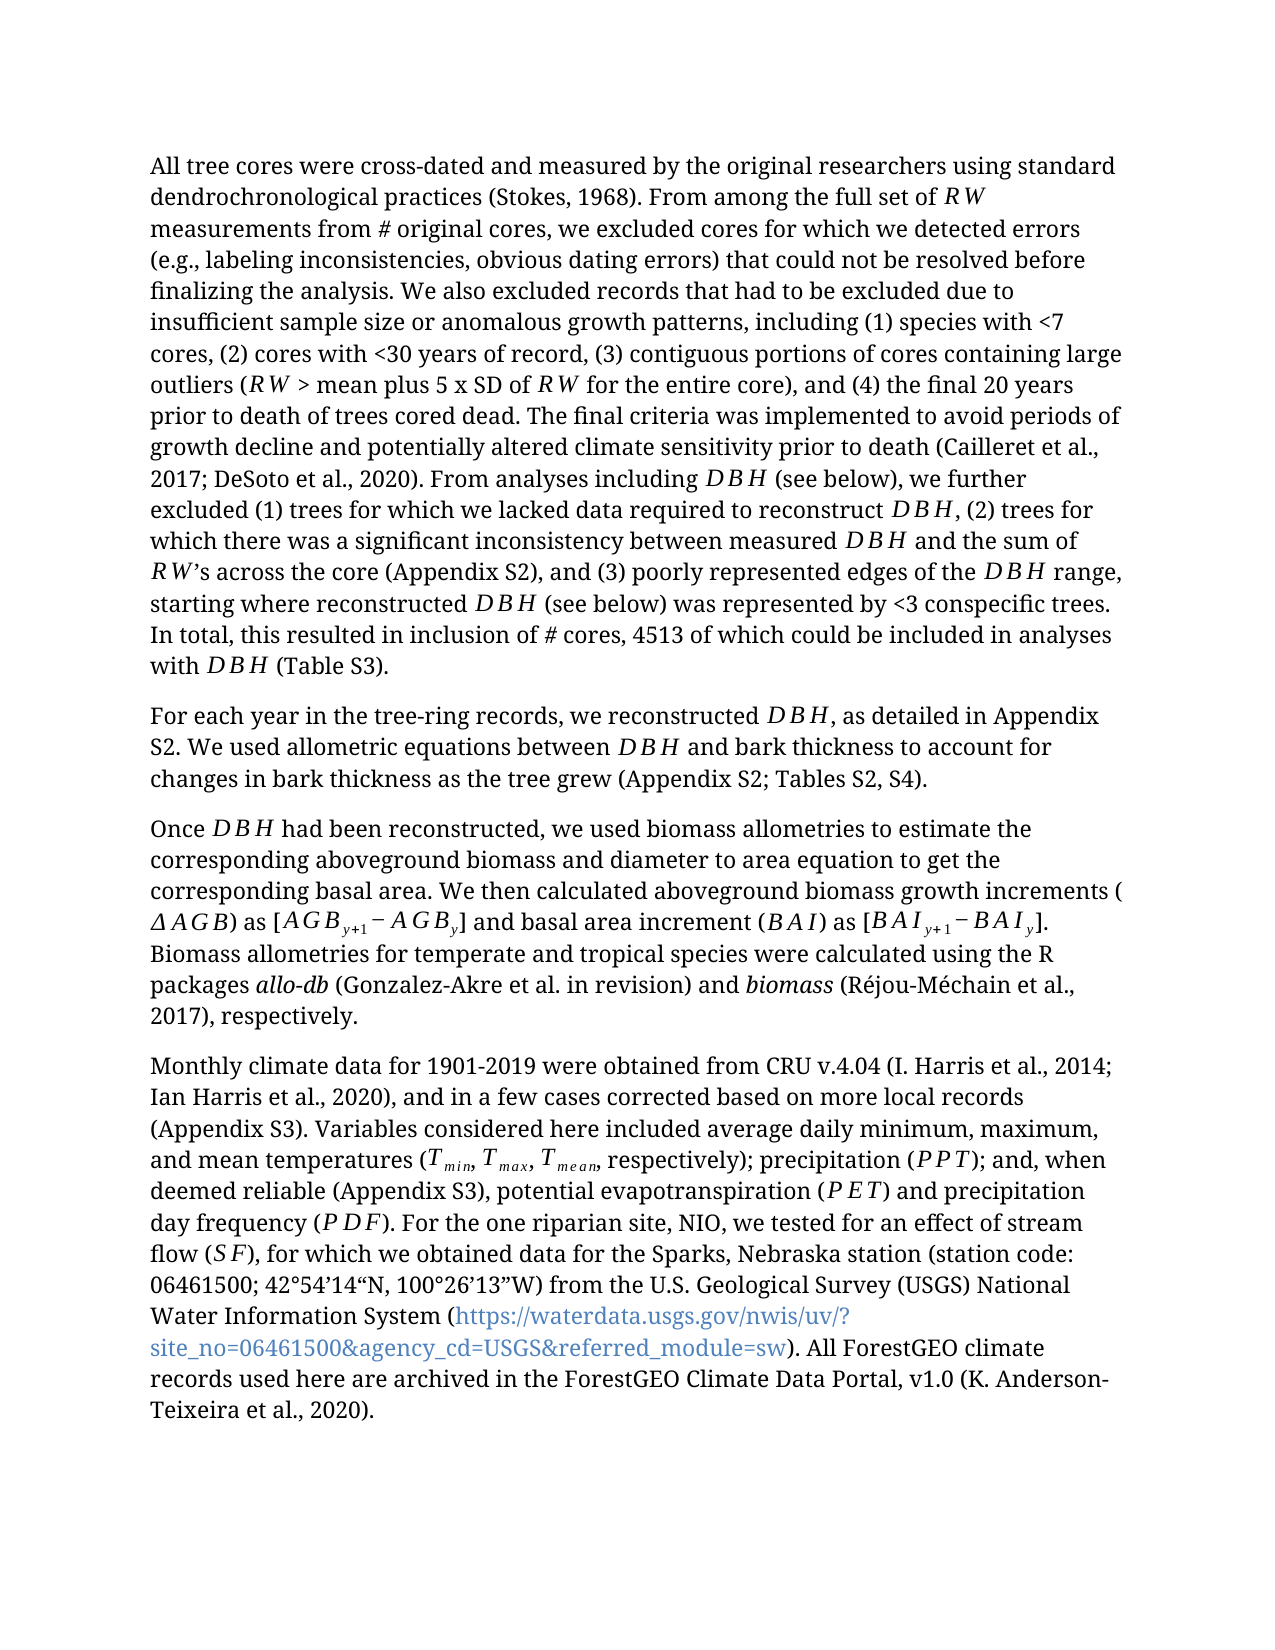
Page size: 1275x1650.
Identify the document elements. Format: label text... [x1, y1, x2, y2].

text Once had been reconstructed, we used biomass allometries to estimate the corresponding aboveground biomass and diameter to area equation to get the corresponding basal area. We then calculated aboveground biomass growth increments () as [] and basal area increment () as []. Biomass allometries for temperate and tropical species were calculated using the R packages allo-db (Gonzalez-Akre et al. in revision) and biomass (Réjou-Méchain et al., 2017), respectively. [150, 812, 1125, 1031]
text For each year in the tree-ring records, we reconstructed , as detailed in Appendix S2. We used allometric equations between and bark thickness to account for changes in bark thickness as the tree grew (Appendix S2; Tables S2, S4). [150, 700, 1125, 794]
text All tree cores were cross-dated and measured by the original researchers using standard dendrochronological practices (Stokes, 1968). From among the full set of measurements from # original cores, we excluded cores for which we detected errors (e.g., labeling inconsistencies, obvious dating errors) that could not be resolved before finalizing the analysis. We also excluded records that had to be excluded due to insufficient sample size or anomalous growth patterns, including (1) species with <7 cores, (2) cores with <30 years of record, (3) contiguous portions of cores containing large outliers ( > mean plus 5 x SD of for the entire core), and (4) the final 20 years prior to death of trees cored dead. The final criteria was implemented to avoid periods of growth decline and potentially altered climate sensitivity prior to death (Cailleret et al., 2017; DeSoto et al., 2020). From analyses including (see below), we further excluded (1) trees for which we lacked data required to reconstruct , (2) trees for which there was a significant inconsistency between measured and the sum of ’s across the core (Appendix S2), and (3) poorly represented edges of the range, starting where reconstructed (see below) was represented by <3 conspecific trees. In total, this resulted in inclusion of # cores, 4513 of which could be included in analyses with (Table S3). [150, 150, 1125, 681]
text Monthly climate data for 1901-2019 were obtained from CRU v.4.04 (I. Harris et al., 2014; Ian Harris et al., 2020), and in a few cases corrected based on more local records (Appendix S3). Variables considered here included average daily minimum, maximum, and mean temperatures (, , , respectively); precipitation (); and, when deemed reliable (Appendix S3), potential evapotranspiration () and precipitation day frequency (). For the one riparian site, NIO, we tested for an effect of stream flow (), for which we obtained data for the Sparks, Nebraska station (station code: 06461500; 42°54’14“N, 100°26’13”W) from the U.S. Geological Survey (USGS) National Water Information System (https://waterdata.usgs.gov/nwis/uv/?site_no=06461500&agency_cd=USGS&referred_module=sw). All ForestGEO climate records used here are archived in the ForestGEO Climate Data Portal, v1.0 (K. Anderson-Teixeira et al., 2020). [150, 1050, 1125, 1425]
